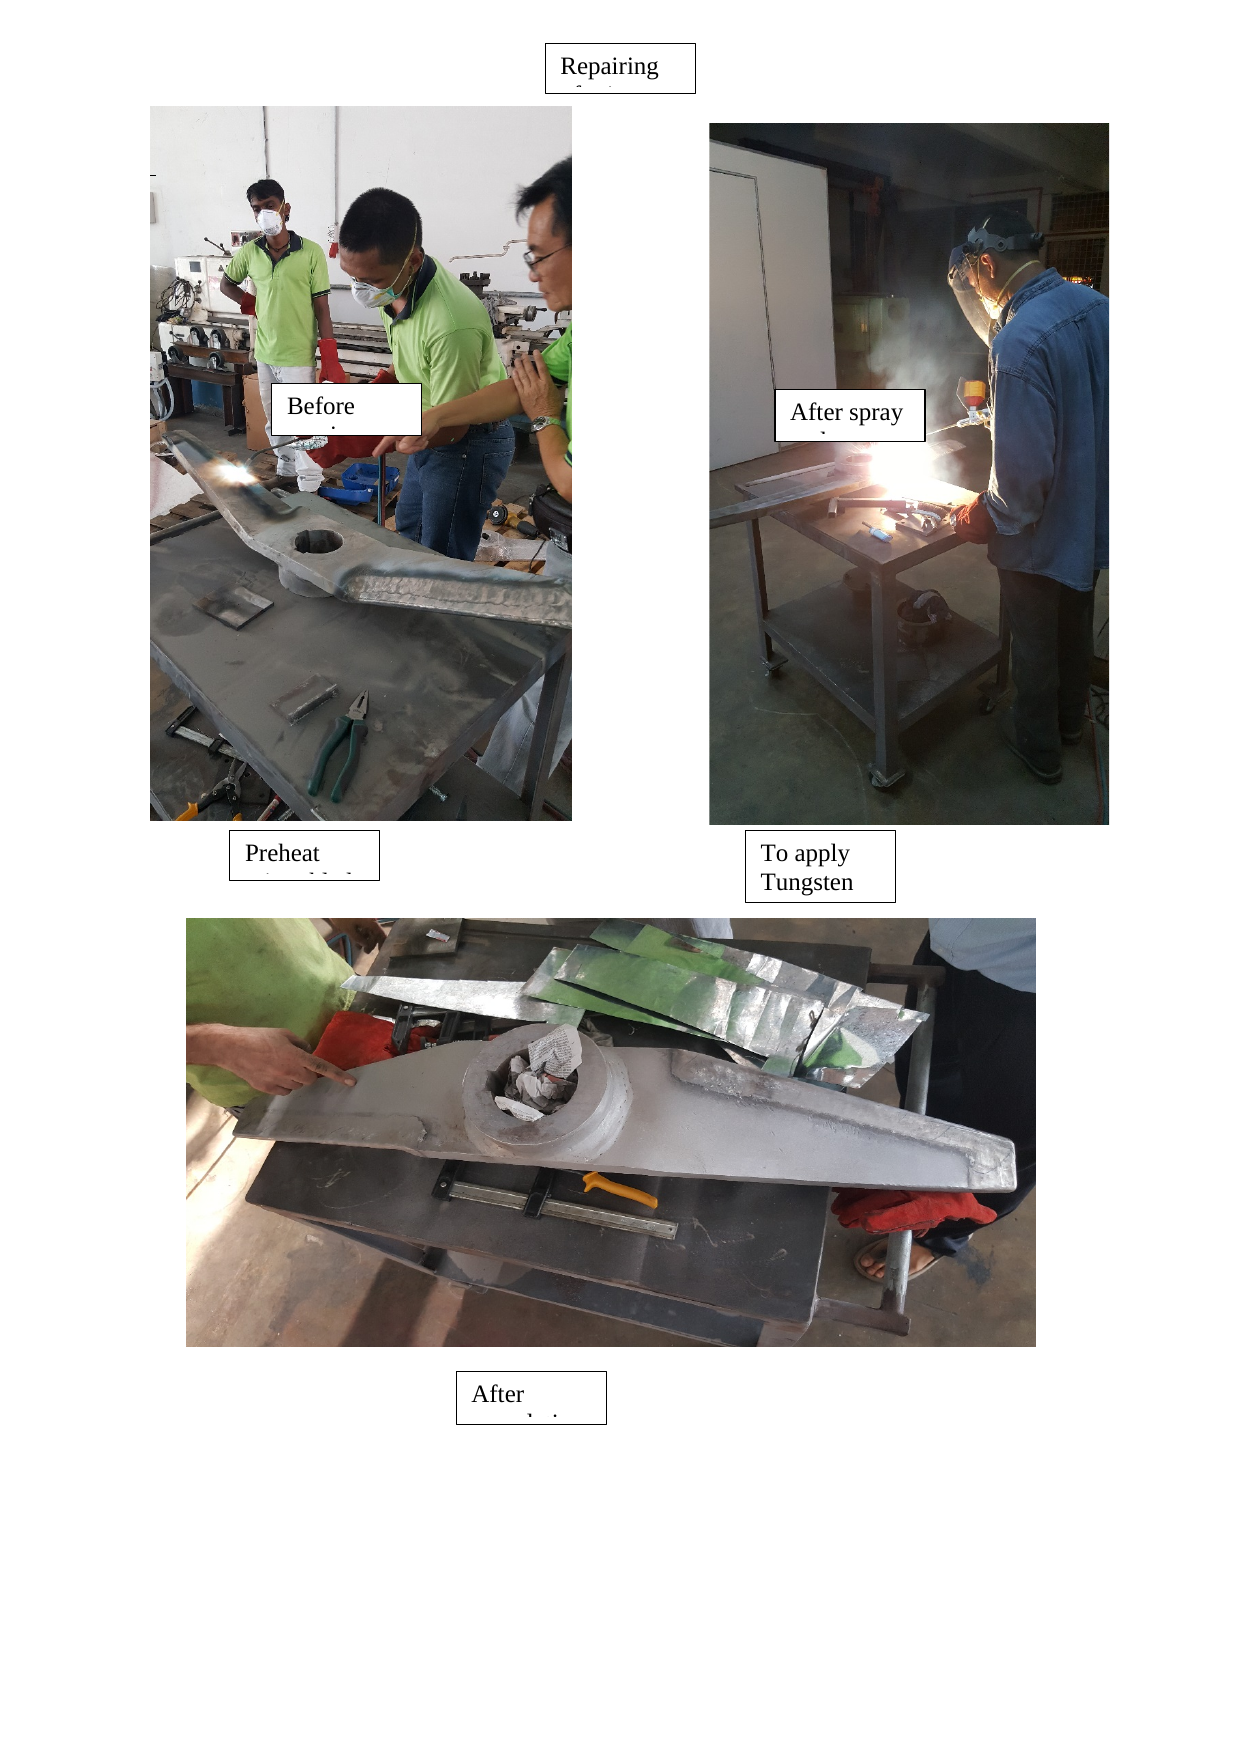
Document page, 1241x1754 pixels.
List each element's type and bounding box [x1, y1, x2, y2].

picture [150, 106, 572, 821]
picture [709, 123, 1110, 825]
picture [186, 918, 1036, 1347]
